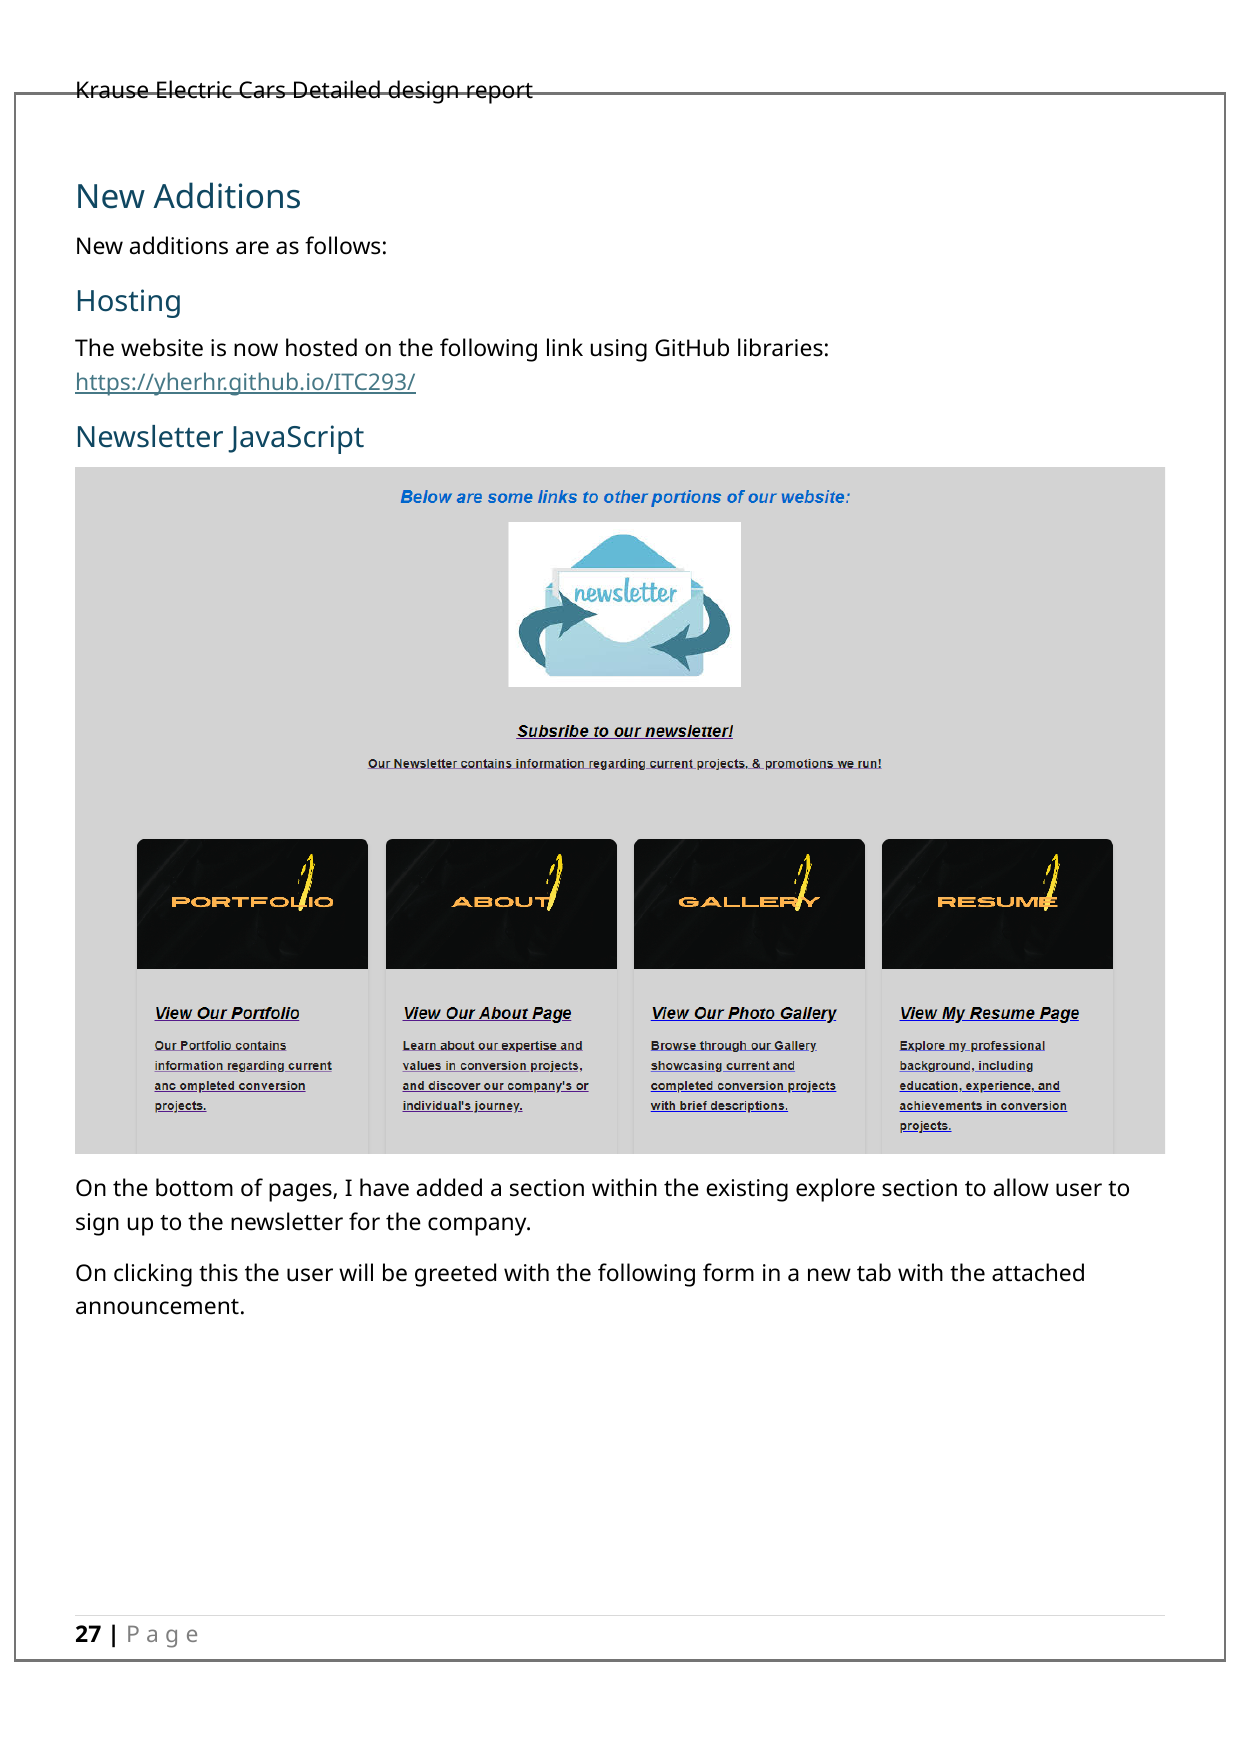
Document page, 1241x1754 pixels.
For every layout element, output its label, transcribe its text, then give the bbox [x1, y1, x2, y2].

text New additions are as follows: [75, 230, 1165, 261]
subtitle Newsletter JavaScript [75, 416, 1165, 456]
text The website is now hosted on the following link using GitHub libraries: https://yherhr.github.io/ITC293/ [75, 332, 1165, 397]
picture [75, 467, 1166, 1154]
text On the bottom of pages, I have added a section within the existing explore section to allow user to sign up to the newsletter for the company. [75, 1172, 1165, 1237]
text On clicking this the user will be greeted with the following form in a new tab with the attached announcement. [75, 1256, 1165, 1321]
subtitle Hosting [75, 281, 1165, 320]
subtitle New Additions [75, 173, 1165, 218]
